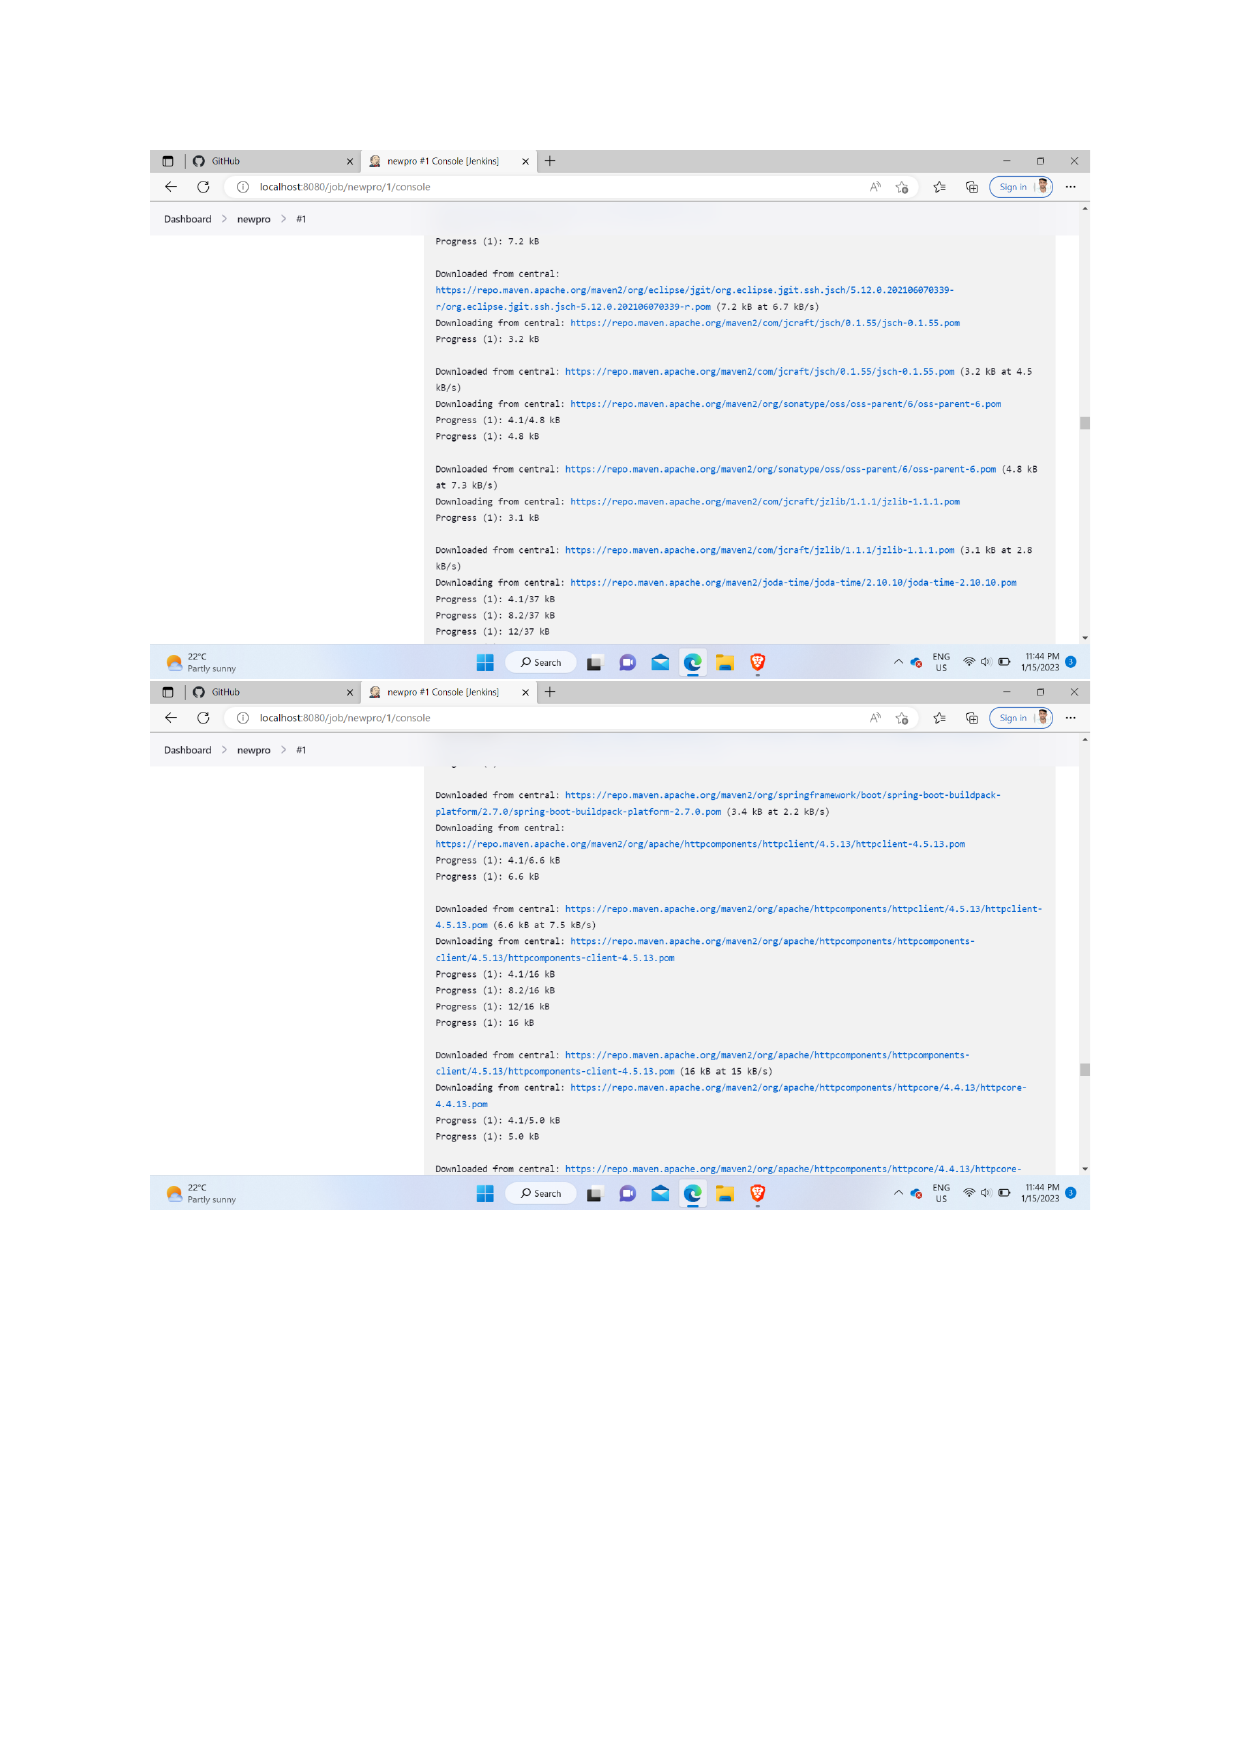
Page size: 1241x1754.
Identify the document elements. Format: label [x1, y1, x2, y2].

picture [150, 150, 1091, 679]
picture [150, 681, 1091, 1210]
